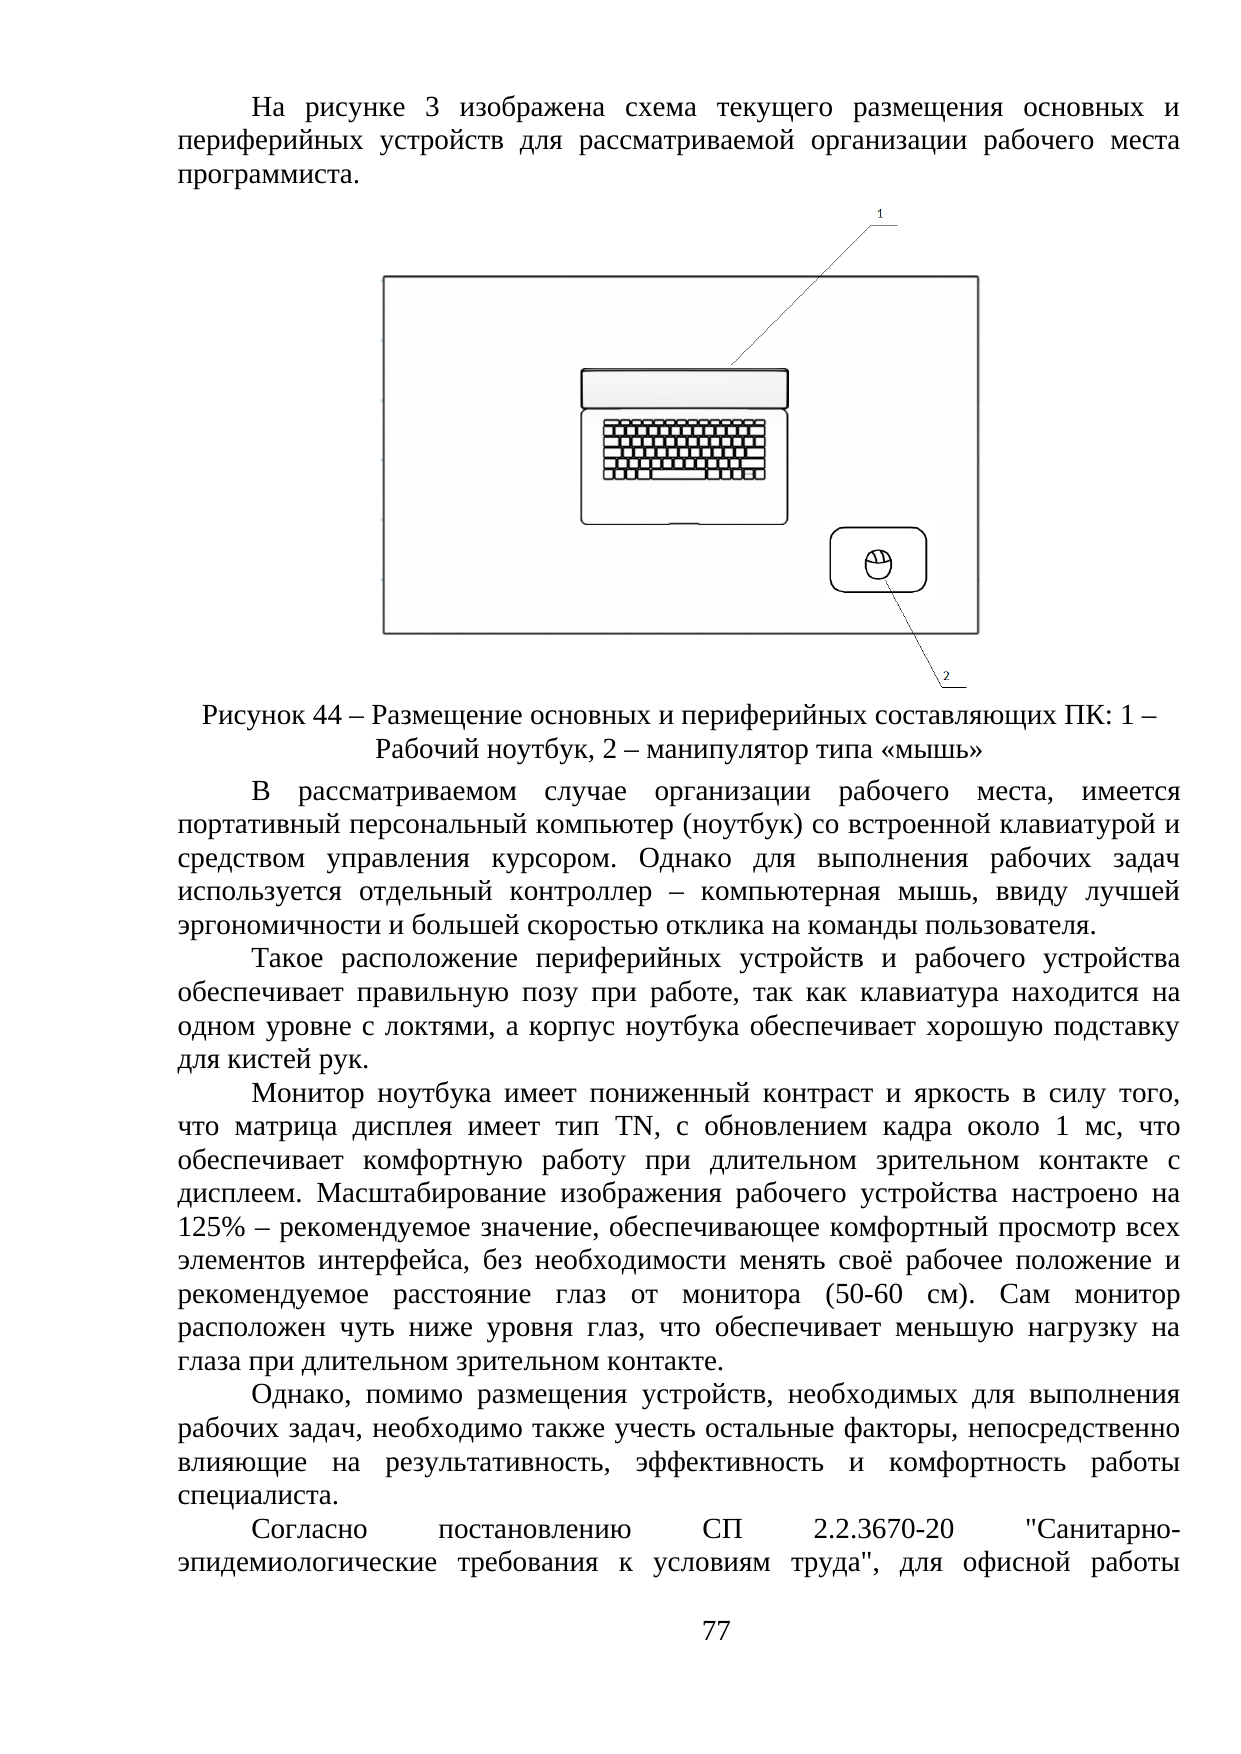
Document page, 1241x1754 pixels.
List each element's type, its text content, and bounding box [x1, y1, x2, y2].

text В рассматриваемом случае организации рабочего места, имеется портативный персональный компьютер (ноутбук) со встроенной клавиатурой и средством управления курсором. Однако для выполнения рабочих задач используется отдельный контроллер – компьютерная мышь, ввиду лучшей эргономичности и большей скоростью отклика на команды пользователя. [177, 773, 1181, 941]
text Монитор ноутбука имеет пониженный контраст и яркость в силу того, что матрица дисплея имеет тип TN, с обновлением кадра около 1 мс, что обеспечивает комфортную работу при длительном зрительном контакте с дисплеем. Масштабирование изображения рабочего устройства настроено на 125% – рекомендуемое значение, обеспечивающее комфортный просмотр всех элементов интерфейса, без необходимости менять своё рабочее положение и рекомендуемое расстояние глаз от монитора (50-60 см). Сам монитор расположен чуть ниже уровня глаз, что обеспечивает меньшую нагрузку на глаза при длительном зрительном контакте. [177, 1075, 1181, 1377]
text На рисунке 3 изображена схема текущего размещения основных и периферийных устройств для рассматриваемой организации рабочего места программиста. [177, 89, 1181, 189]
picture [364, 201, 994, 698]
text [177, 1511, 1181, 1578]
text Рисунок 44 – Размещение основных и периферийных составляющих ПК: 1 – Рабочий ноутбук, 2 – манипулятор типа «мышь» [177, 697, 1181, 764]
text Однако, помимо размещения устройств, необходимых для выполнения рабочих задач, необходимо также учесть остальные факторы, непосредственно влияющие на результативность, эффективность и комфортность работы специалиста. [177, 1377, 1181, 1511]
text Такое расположение периферийных устройств и рабочего устройства обеспечивает правильную позу при работе, так как клавиатура находится на одном уровне с локтями, а корпус ноутбука обеспечивает хорошую подставку для кистей рук. [177, 941, 1181, 1075]
